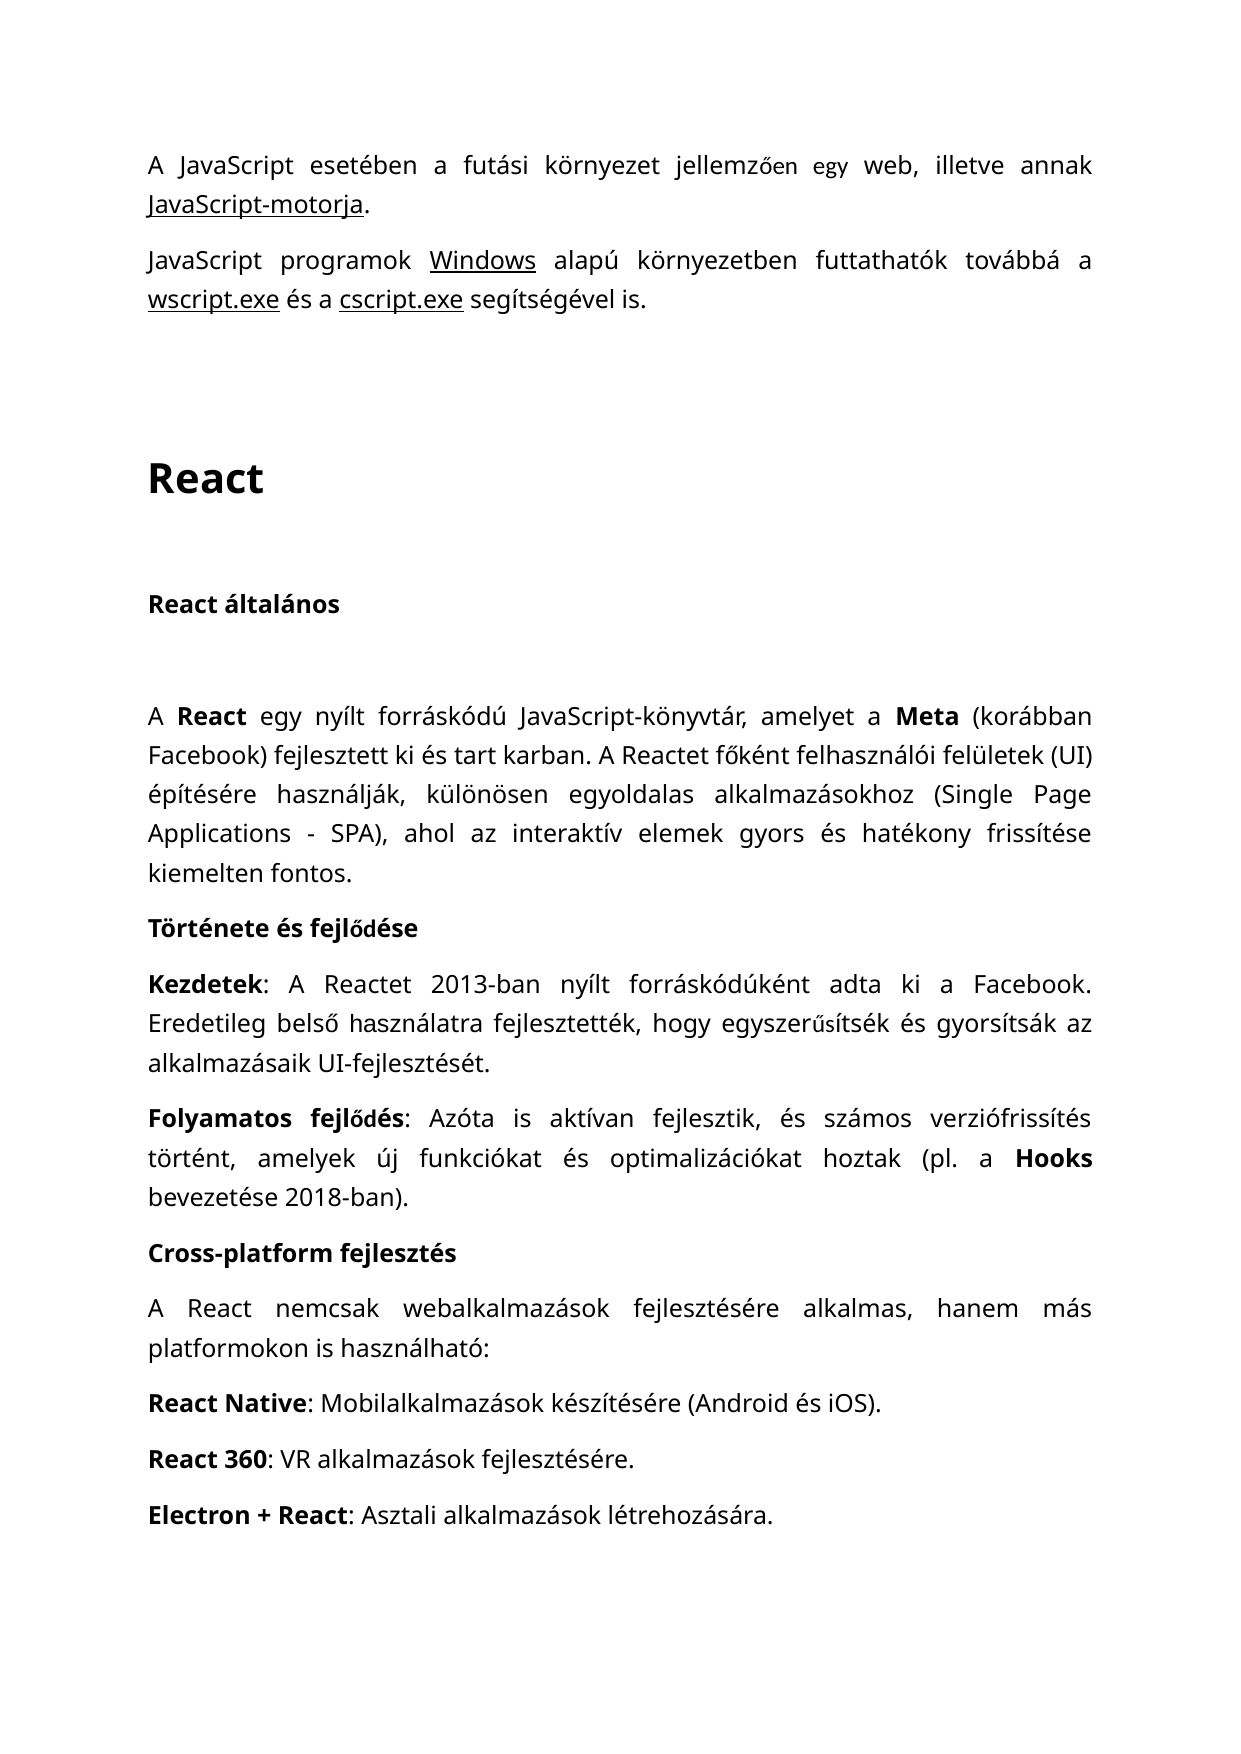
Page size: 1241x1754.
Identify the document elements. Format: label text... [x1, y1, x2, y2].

text Kezdetek: A Reactet 2013-ban nyílt forráskódúként adta ki a Facebook. Eredetileg belső használatra fejlesztették, hogy egyszerűsítsék és gyorsítsák az alkalmazásaik UI-fejlesztését. [148, 967, 1093, 1079]
text Electron + React: Asztali alkalmazások létrehozására. [148, 1498, 1093, 1532]
text A JavaScript esetében a futási környezet jellemzően egy web, illetve annak JavaScript-motorja. [148, 148, 1093, 221]
text A React egy nyílt forráskódú JavaScript-könyvtár, amelyet a Meta (korábban Facebook) fejlesztett ki és tart karban. A Reactet főként felhasználói felületek (UI) építésére használják, különösen egyoldalas alkalmazásokhoz (Single Page Applications - SPA), ahol az interaktív elemek gyors és hatékony frissítése kiemelten fontos. [148, 699, 1093, 889]
text Folyamatos fejlődés: Azóta is aktívan fejlesztik, és számos verziófrissítés történt, amelyek új funkciókat és optimalizációkat hoztak (pl. a Hooks bevezetése 2018-ban). [148, 1101, 1093, 1213]
text React Native: Mobilalkalmazások készítésére (Android és iOS). [148, 1386, 1093, 1420]
text Története és fejlődése [148, 911, 1093, 945]
text React 360: VR alkalmazások fejlesztésére. [148, 1442, 1093, 1476]
text JavaScript programok Windows alapú környezetben futtathatók továbbá a wscript.exe és a cscript.exe segítségével is. [148, 243, 1093, 316]
text A React nemcsak webalkalmazások fejlesztésére alkalmas, hanem más platformokon is használható: [148, 1291, 1093, 1364]
text React általános [148, 587, 1093, 621]
text React [148, 449, 1093, 506]
text Cross-platform fejlesztés [148, 1235, 1093, 1269]
